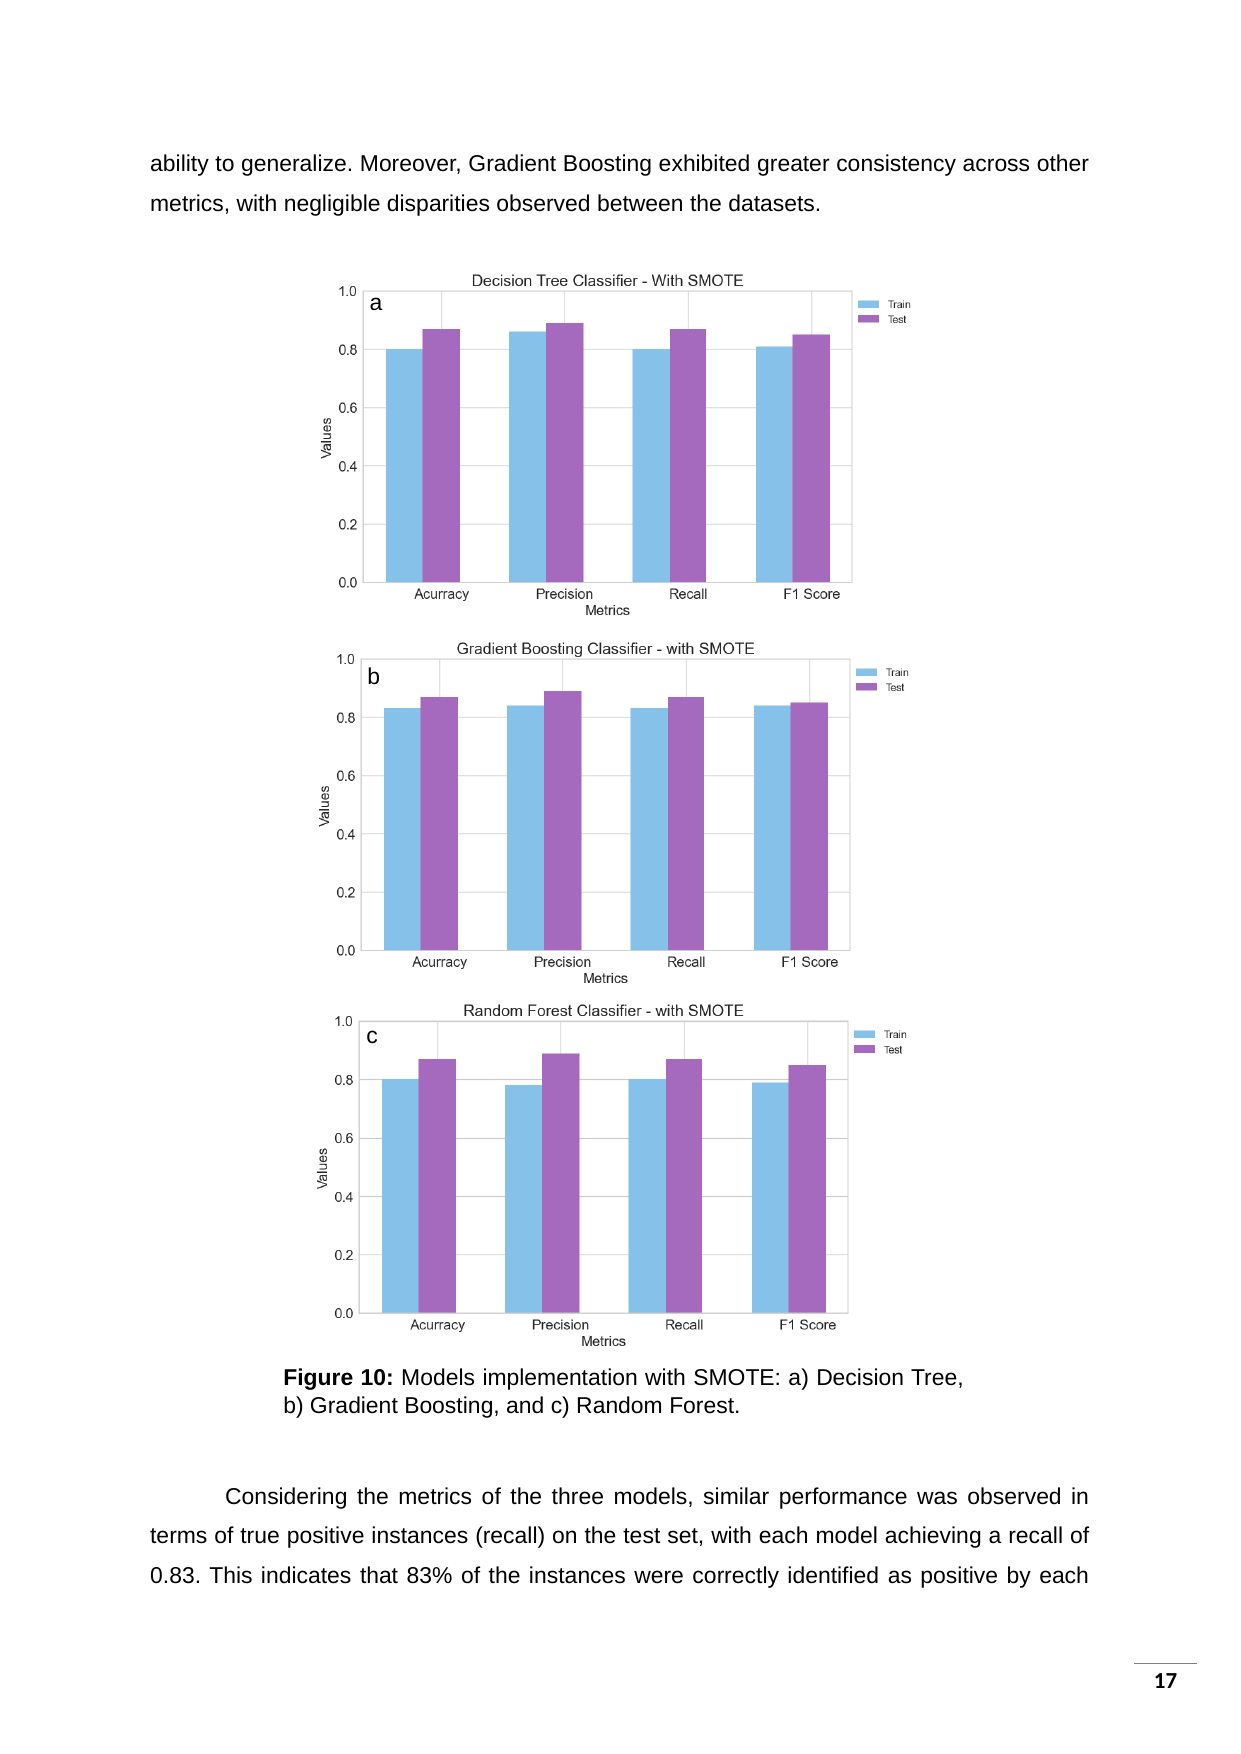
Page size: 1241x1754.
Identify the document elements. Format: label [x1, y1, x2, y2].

picture [313, 636, 919, 991]
text [150, 1483, 1090, 1588]
picture [315, 268, 921, 623]
text [150, 150, 1090, 216]
picture [311, 998, 917, 1354]
